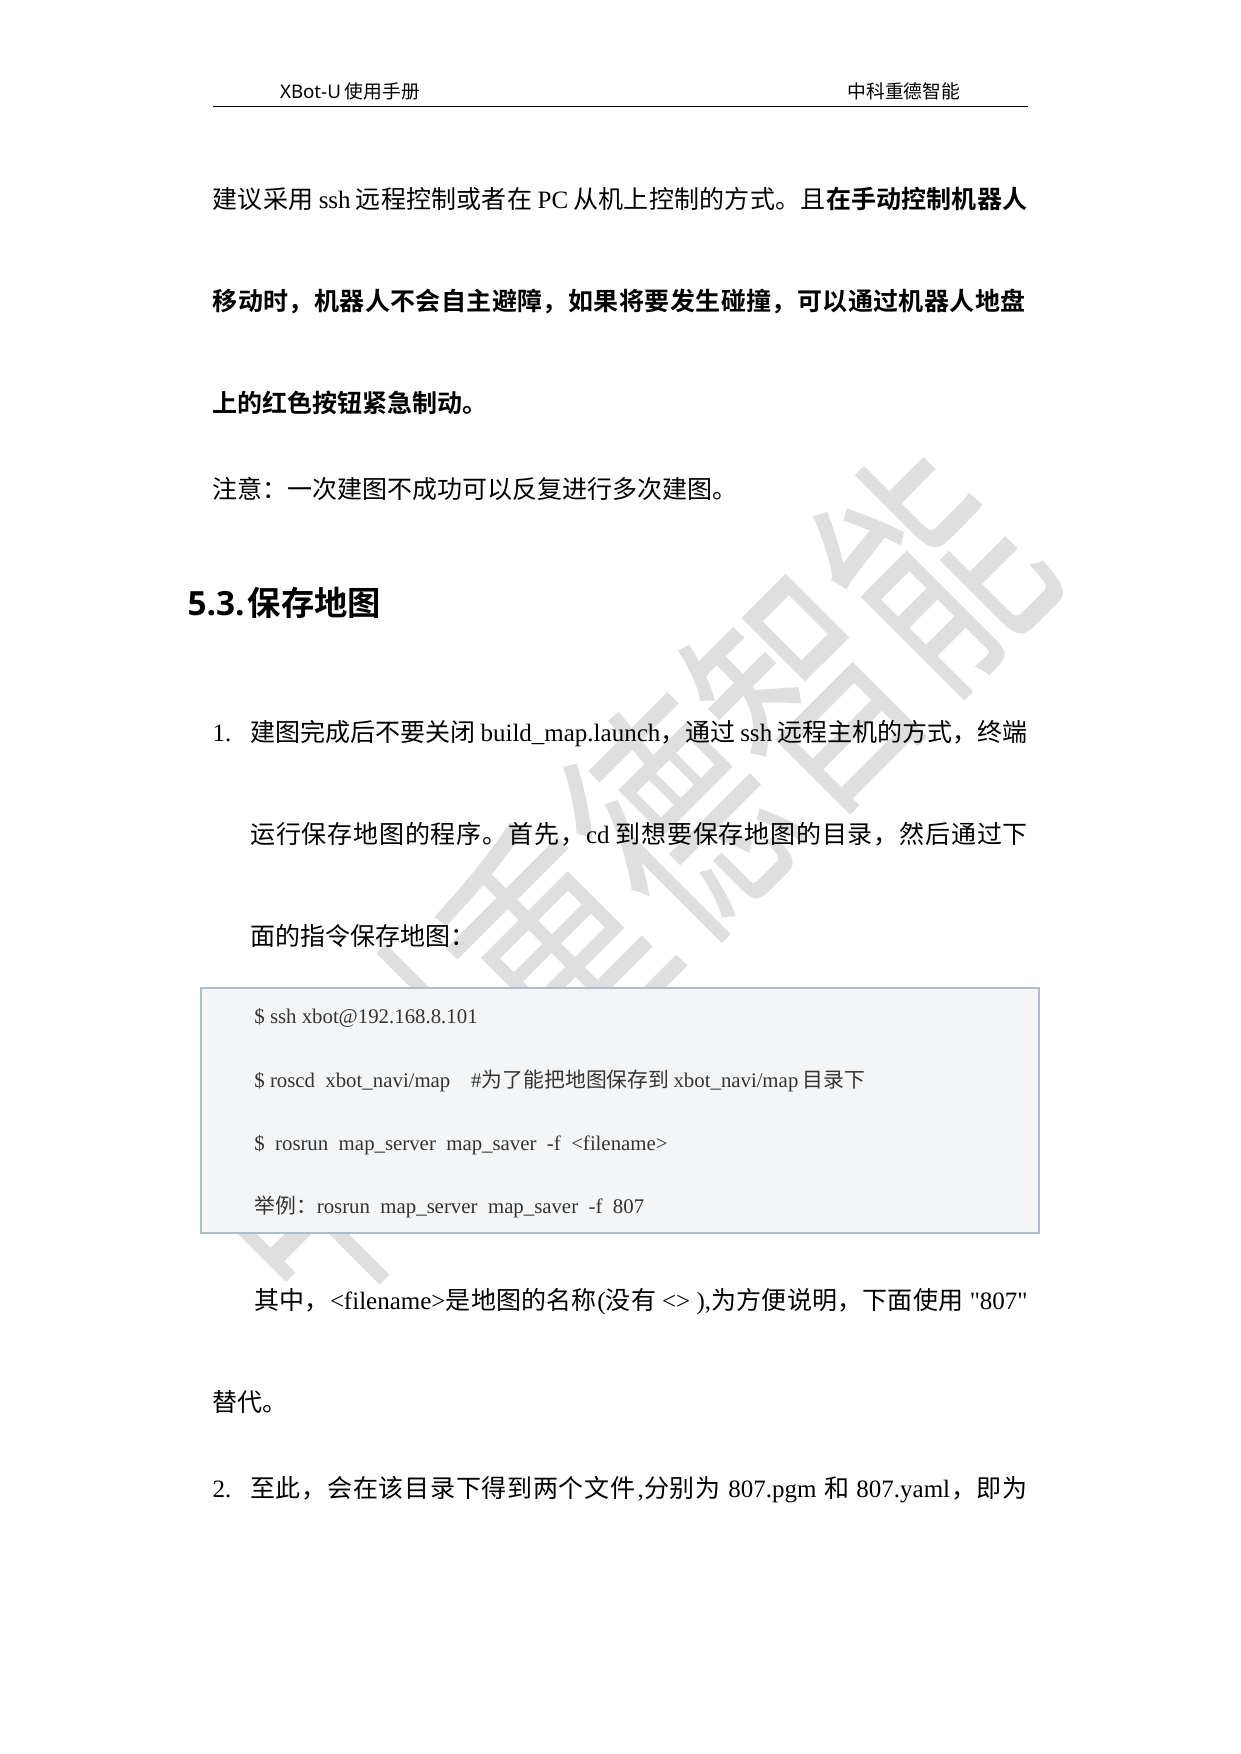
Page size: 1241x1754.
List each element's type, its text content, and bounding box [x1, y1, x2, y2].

text 注意：一次建图不成功可以反复进行多次建图。 [212, 454, 1028, 522]
text $ ssh xbot@192.168.8.101 [202, 989, 1038, 1033]
text $ roscd xbot_navi/map #为了能把地图保存到xbot_navi/map目录下 [202, 1048, 1038, 1095]
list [212, 1452, 1028, 1520]
list 建图完成后不要关闭build_map.launch，通过ssh远程主机的方式，终端运行保存地图的程序。首先，cd到想要保存地图的目录，然后通过下面的指令保存地图： [212, 697, 1028, 969]
text 其中，<filename>是地图的名称(没有 <> ),为方便说明，下面使用 "807" 替代。 [212, 1264, 1028, 1434]
subtitle 保存地图 [187, 567, 1042, 635]
text 举例：rosrun map_server map_saver -f 807 [202, 1175, 1038, 1232]
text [212, 164, 1028, 436]
text $ rosrun map_server map_saver -f <filename> [202, 1113, 1038, 1159]
